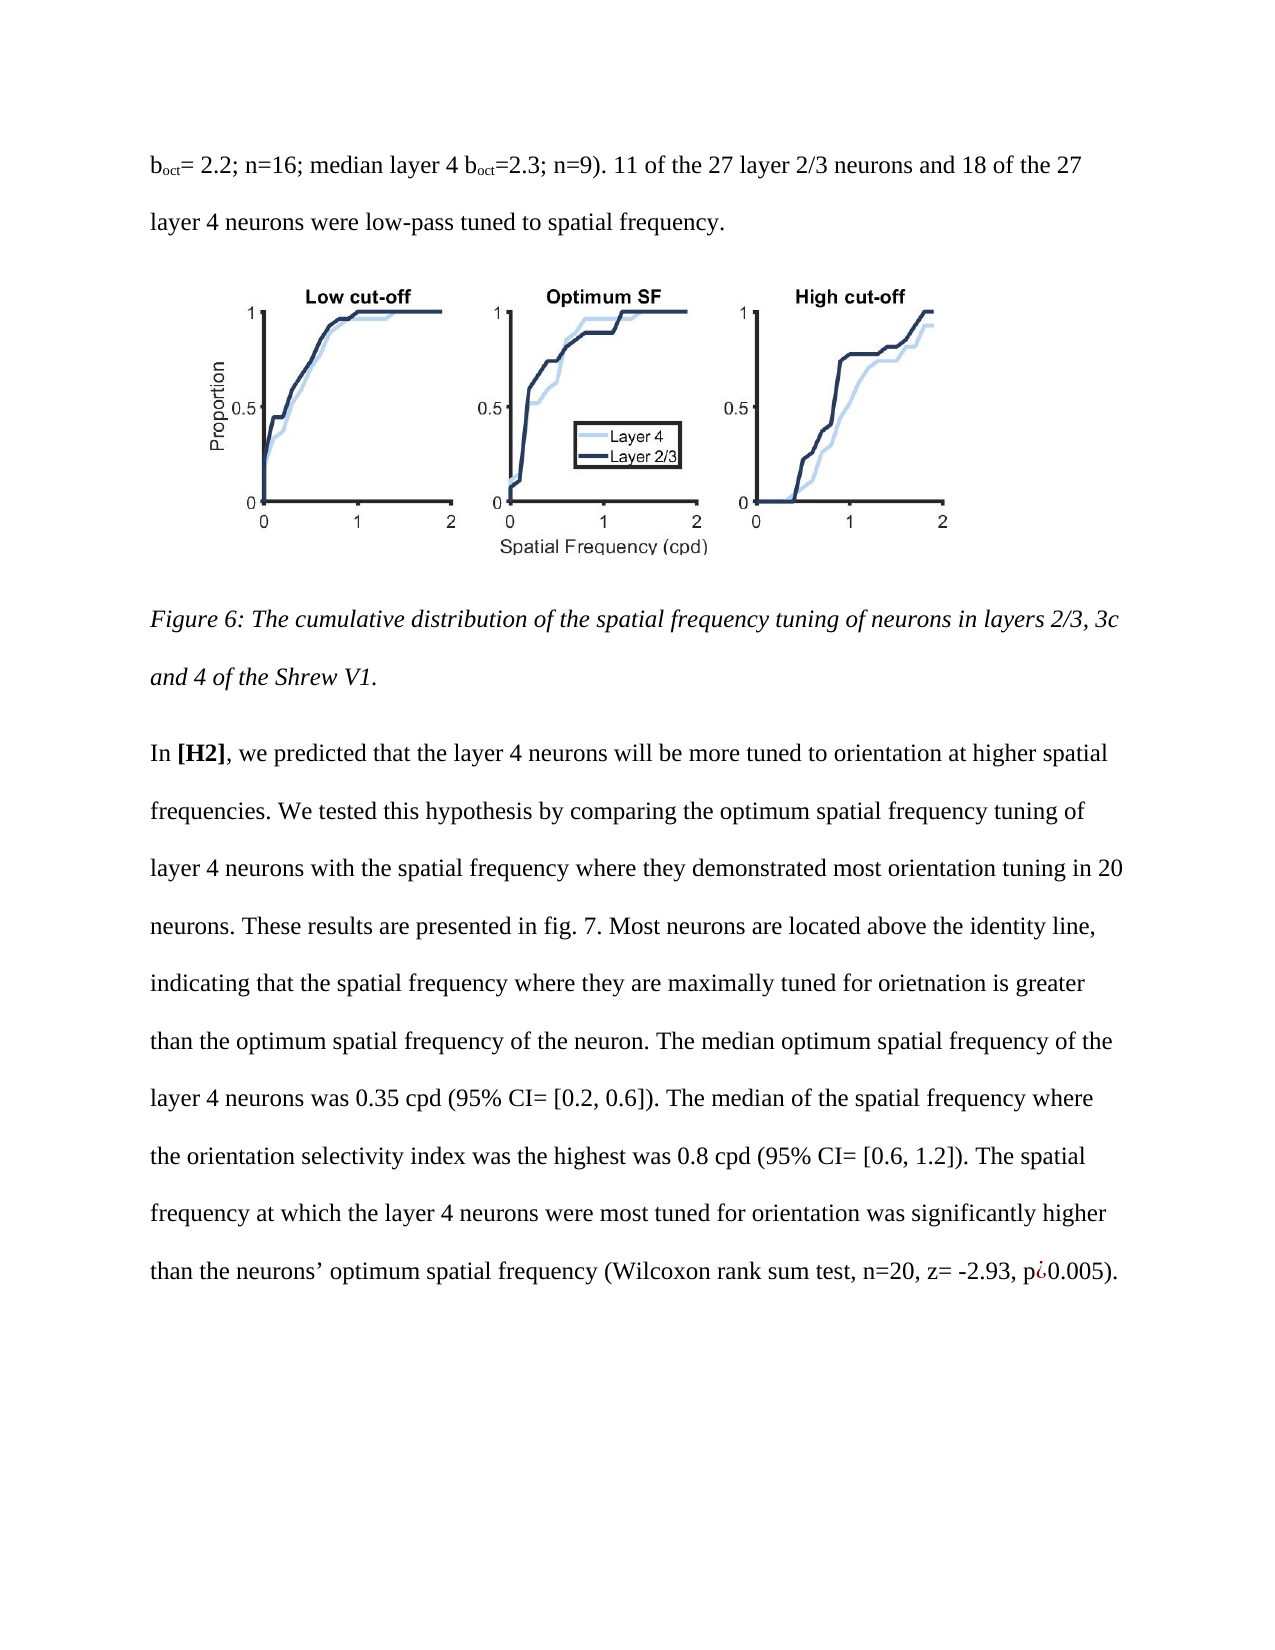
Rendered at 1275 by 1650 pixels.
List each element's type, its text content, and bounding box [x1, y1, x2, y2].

text In [H2], we predicted that the layer 4 neurons will be more tuned to orientation at higher spatial frequencies. We tested this hypothesis by comparing the optimum spatial frequency tuning of layer 4 neurons with the spatial frequency where they demonstrated most orientation tuning in 20 neurons. These results are presented in fig. 7. Most neurons are located above the identity line, indicating that the spatial frequency where they are maximally tuned for orietnation is greater than the optimum spatial frequency of the neuron. The median optimum spatial frequency of the layer 4 neurons was 0.35 cpd (95% CI= [0.2, 0.6]). The median of the spatial frequency where the orientation selectivity index was the highest was 0.8 cpd (95% CI= [0.6, 1.2]). The spatial frequency at which the layer 4 neurons were most tuned for orientation was significantly higher than the neurons’ optimum spatial frequency (Wilcoxon rank sum test, n=20, z= -2.93, p0.005). [150, 738, 1125, 1284]
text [150, 150, 1125, 236]
text Figure 6: The cumulative distribution of the spatial frequency tuning of neurons in layers 2/3, 3c and 4 of the Shrew V1. [150, 604, 1125, 691]
picture [150, 283, 1025, 555]
